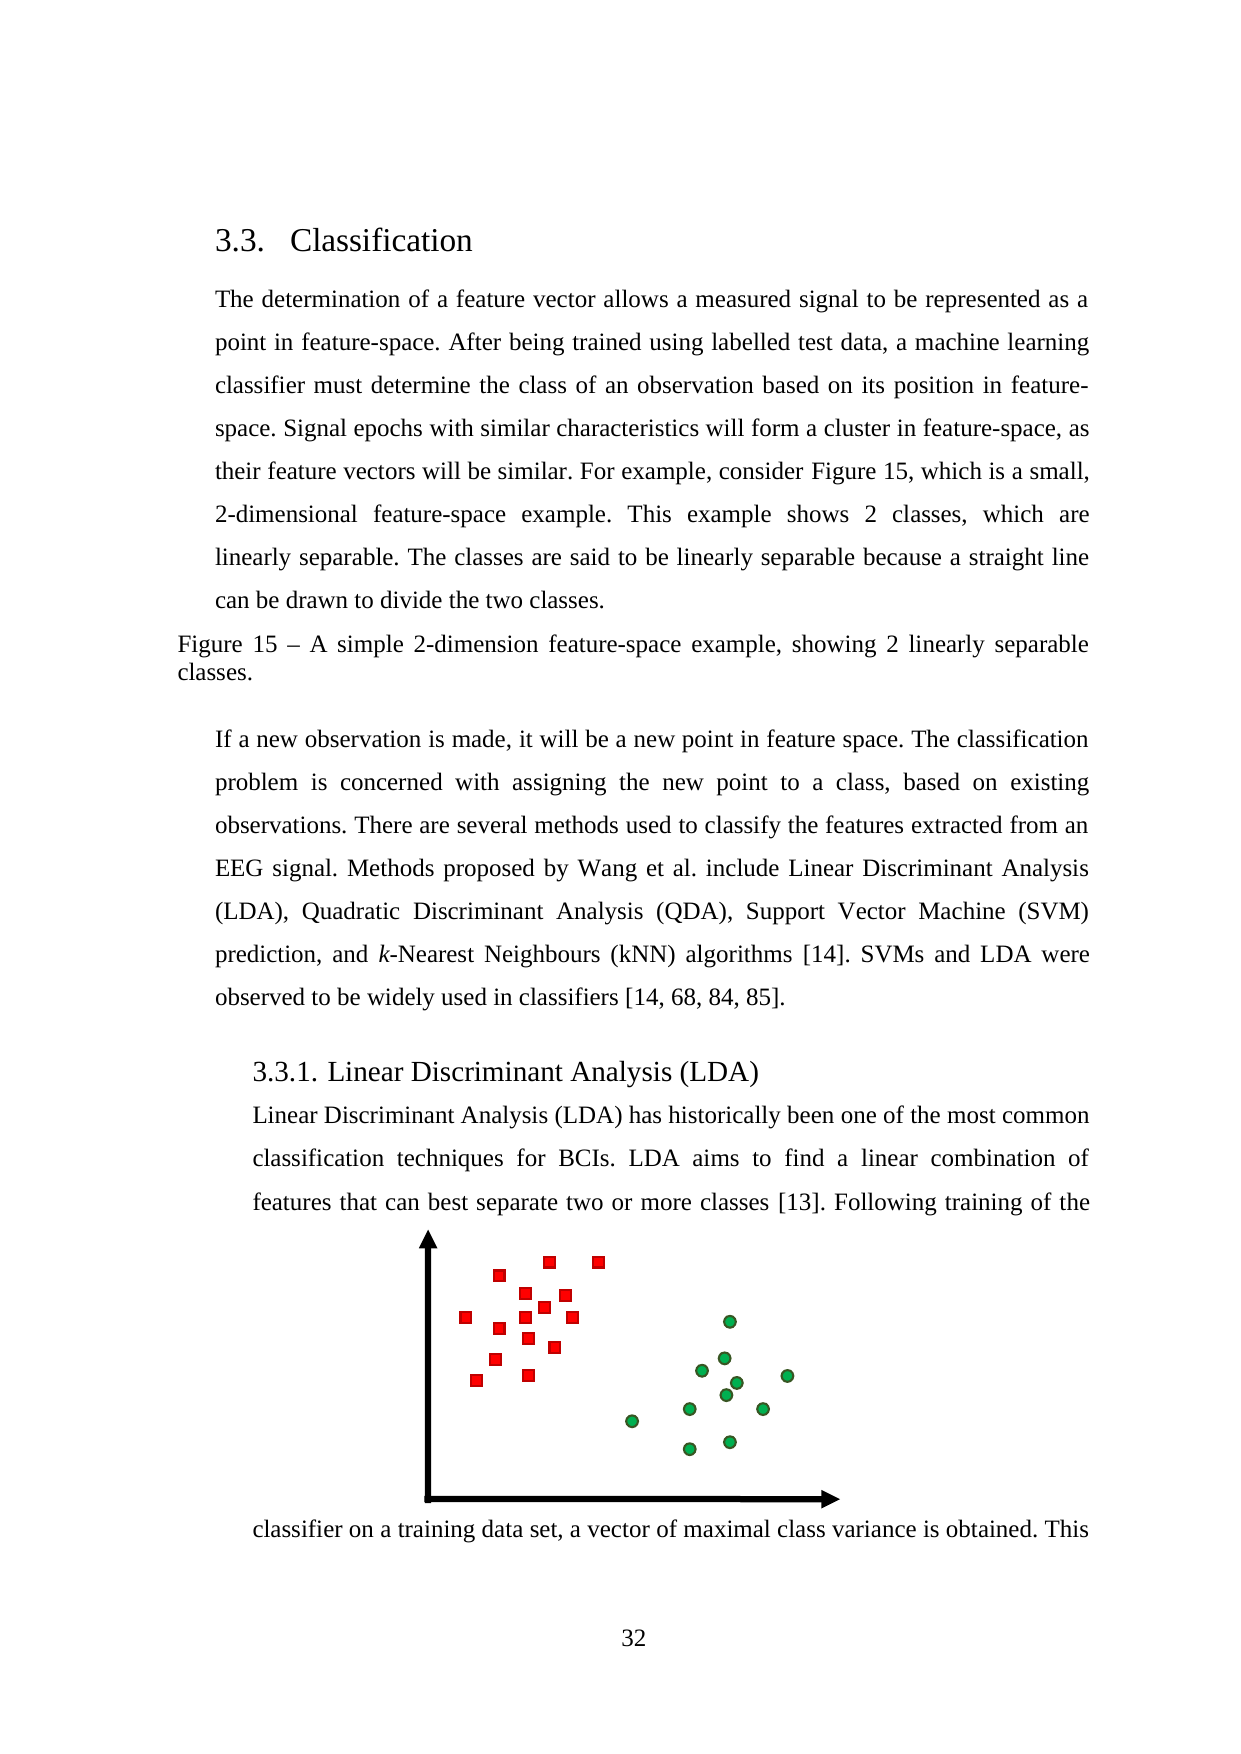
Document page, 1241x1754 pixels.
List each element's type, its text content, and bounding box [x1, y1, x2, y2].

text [252, 1100, 1090, 1543]
text The determination of a feature vector allows a measured signal to be represented as a point in feature-space. After being trained using labelled test data, a machine learning classifier must determine the class of an observation based on its position in feature-space. Signal epochs with similar characteristics will form a cluster in feature-space, as their feature vectors will be similar. For example, consider Figure 15, which is a small, 2-dimensional feature-space example. This example shows 2 classes, which are linearly separable. The classes are said to be linearly separable because a straight line can be drawn to divide the two classes. [215, 284, 1090, 614]
text If a new observation is made, it will be a new point in feature space. The classification problem is concerned with assigning the new point to a class, based on existing observations. There are several methods used to classify the features extracted from an EEG signal. Methods proposed by Wang et al. include Linear Discriminant Analysis (LDA), Quadratic Discriminant Analysis (QDA), Support Vector Machine (SVM) prediction, and k-Nearest Neighbours (kNN) algorithms [14]. SVMs and LDA were observed to be widely used in classifiers [14, 68, 84, 85]. [215, 724, 1090, 1011]
subtitle Linear Discriminant Analysis (LDA) [252, 1054, 1090, 1088]
subtitle Classification [215, 220, 1090, 259]
